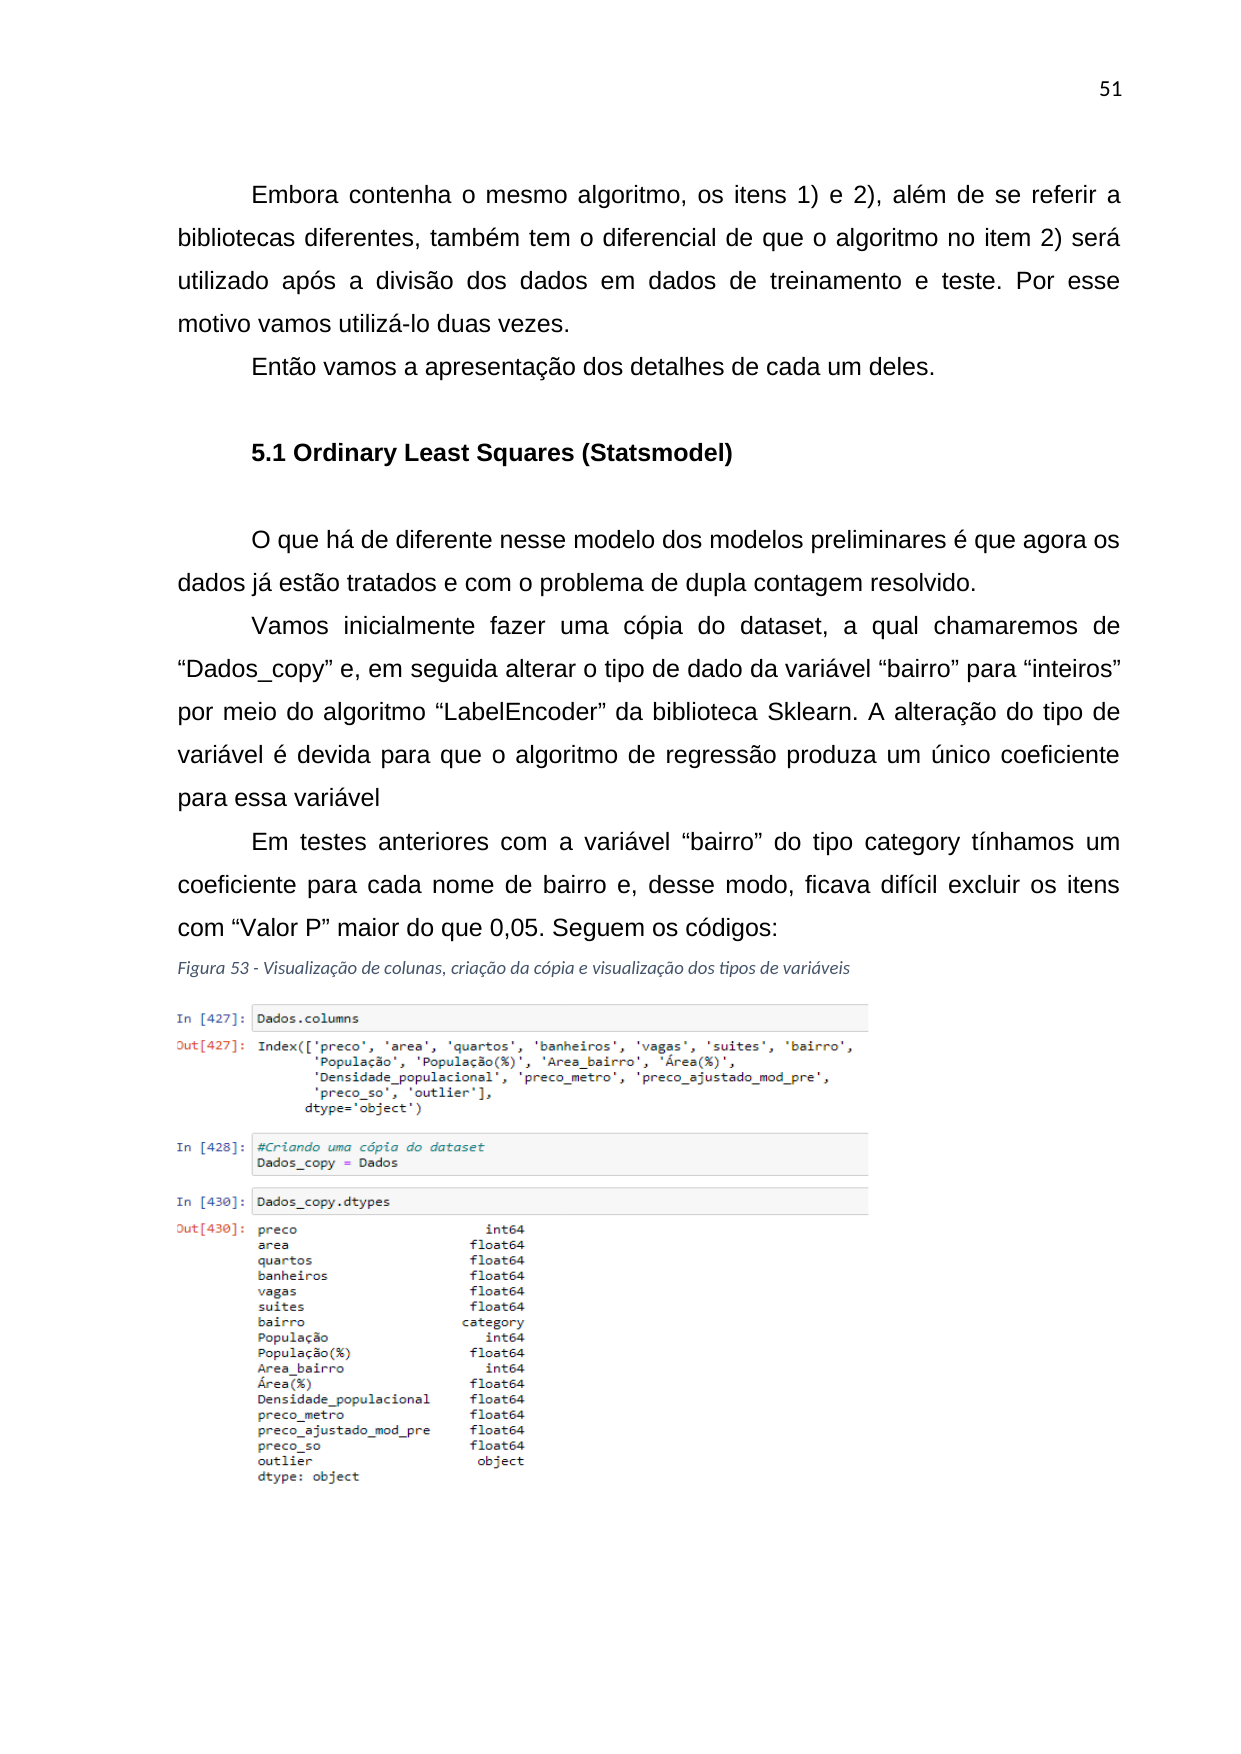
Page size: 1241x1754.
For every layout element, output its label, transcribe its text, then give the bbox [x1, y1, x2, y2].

text Então vamos a apresentação dos detalhes de cada um deles. [177, 352, 1122, 381]
text O que há de diferente nesse modelo dos modelos preliminares é que agora os dados já estão tratados e com o problema de dupla contagem resolvido. [177, 524, 1122, 596]
text Embora contenha o mesmo algoritmo, os itens 1) e 2), além de se referir a bibliotecas diferentes, também tem o diferencial de que o algoritmo no item 2) será utilizado após a divisão dos dados em dados de treinamento e teste. Por esse motivo vamos utilizá-lo duas vezes. [177, 179, 1122, 338]
picture [177, 999, 869, 1494]
text Em testes anteriores com a variável “bairro” do tipo category tínhamos um coeficiente para cada nome de bairro e, desse modo, ficava difícil excluir os itens com “Valor P” maior do que 0,05. Seguem os códigos: [177, 826, 1122, 941]
subtitle 5.1 Ordinary Least Squares (Statsmodel) [177, 438, 1122, 467]
text Vamos inicialmente fazer uma cópia do dataset, a qual chamaremos de “Dados_copy” e, em seguida alterar o tipo de dado da variável “bairro” para “inteiros” por meio do algoritmo “LabelEncoder” da biblioteca Sklearn. A alteração do tipo de variável é devida para que o algoritmo de regressão produza um único coeficiente para essa variável [177, 611, 1122, 812]
